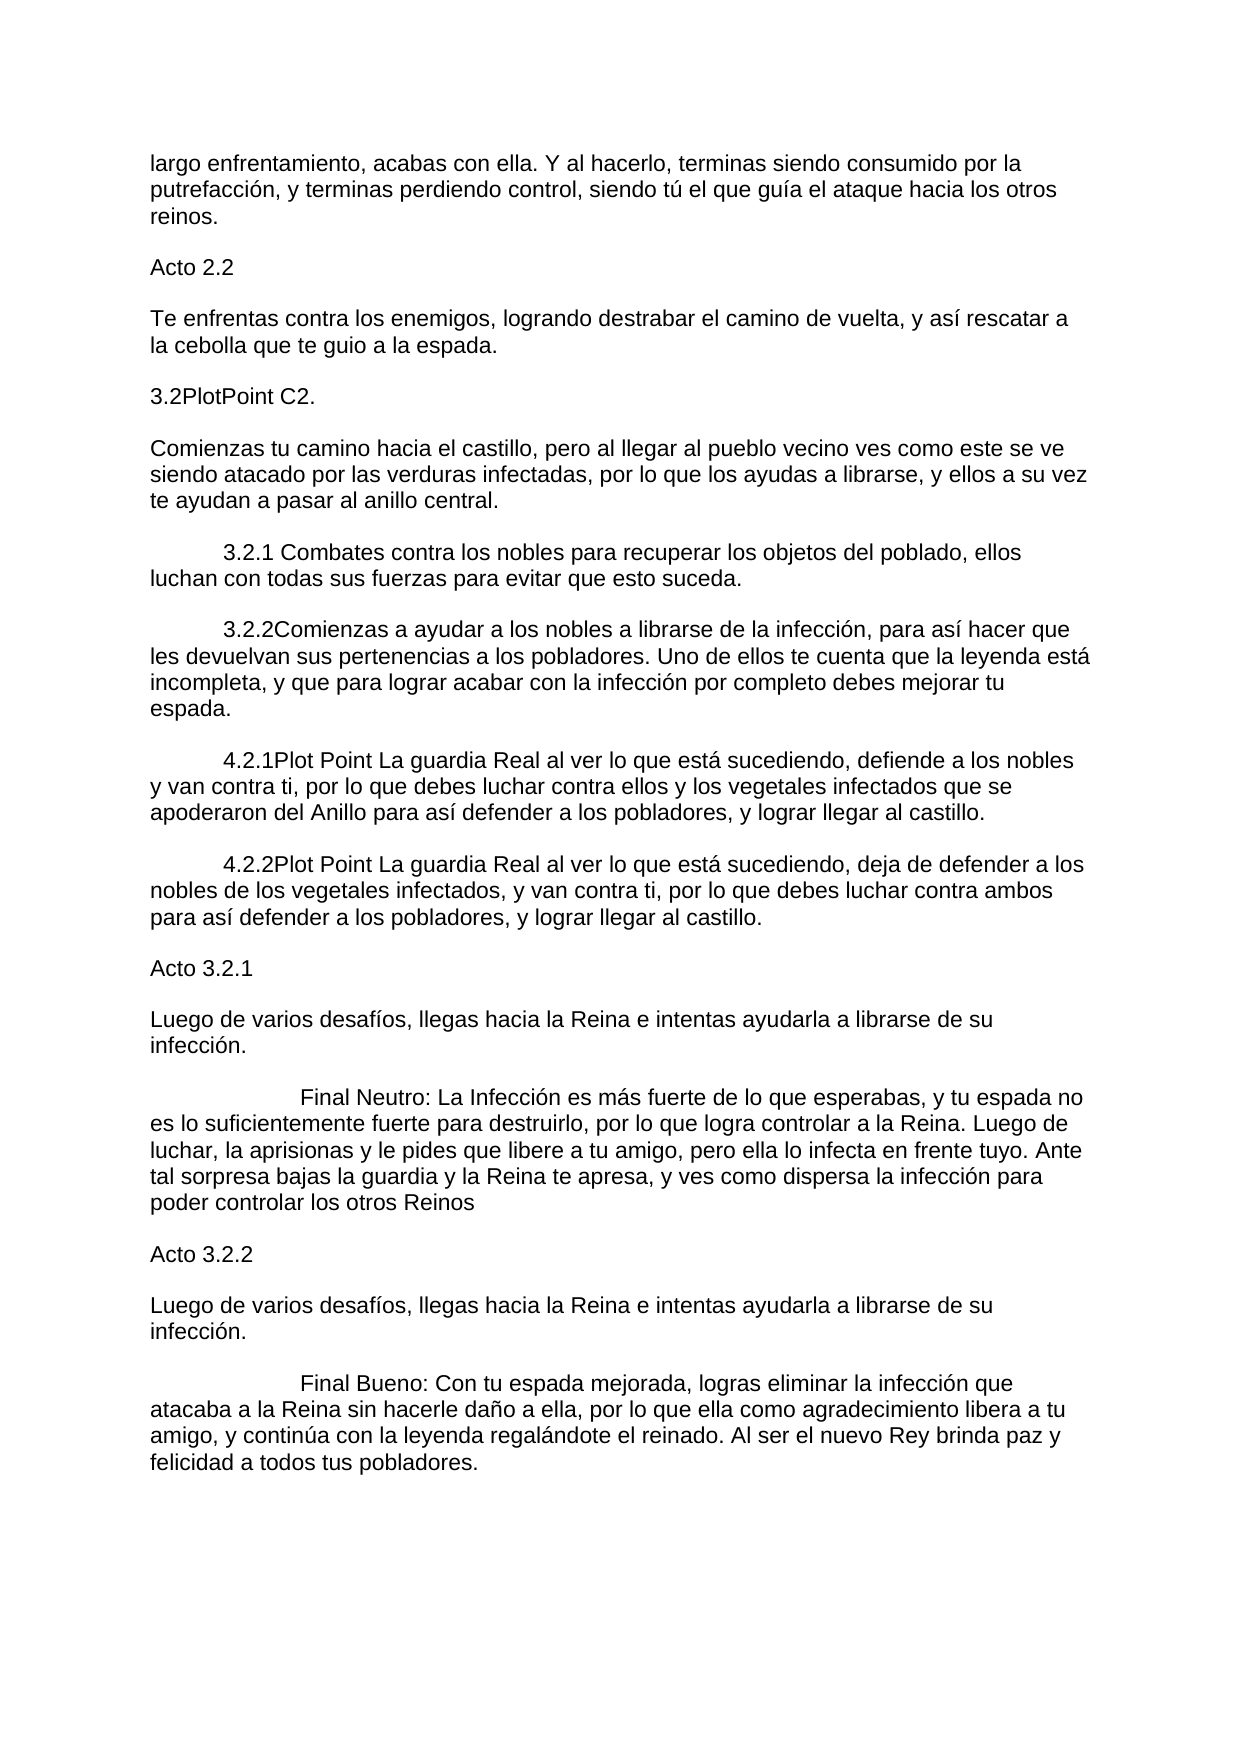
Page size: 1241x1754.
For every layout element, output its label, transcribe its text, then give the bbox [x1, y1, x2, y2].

text Luego de varios desafíos, llegas hacia la Reina e intentas ayudarla a librarse de su infección. [150, 1006, 1090, 1059]
text Luego de varios desafíos, llegas hacia la Reina e intentas ayudarla a librarse de su infección. [150, 1292, 1090, 1345]
text Acto 3.2.1 [150, 955, 1090, 981]
text 4.2.1Plot Point La guardia Real al ver lo que está sucediendo, defiende a los nobles y van contra ti, por lo que debes luchar contra ellos y los vegetales infectados que se apoderaron del Anillo para así defender a los pobladores, y lograr llegar al castillo. [150, 747, 1090, 826]
text 3.2PlotPoint C2. [150, 383, 1090, 409]
text Comienzas tu camino hacia el castillo, pero al llegar al pueblo vecino ves como este se ve siendo atacado por las verduras infectadas, por lo que los ayudas a librarse, y ellos a su vez te ayudan a pasar al anillo central. [150, 434, 1090, 513]
text 3.2.1 Combates contra los nobles para recuperar los objetos del poblado, ellos luchan con todas sus fuerzas para evitar que esto suceda. [150, 538, 1090, 591]
text Acto 3.2.2 [150, 1241, 1090, 1267]
text Te enfrentas contra los enemigos, logrando destrabar el camino de vuelta, y así rescatar a la cebolla que te guio a la espada. [150, 305, 1090, 358]
text Final Neutro: La Infección es más fuerte de lo que esperabas, y tu espada no es lo suficientemente fuerte para destruirlo, por lo que logra controlar a la Reina. Luego de luchar, la aprisionas y le pides que libere a tu amigo, pero ella lo infecta en frente tuyo. Ante tal sorpresa bajas la guardia y la Reina te apresa, y ves como dispersa la infección para poder controlar los otros Reinos [150, 1084, 1090, 1216]
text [150, 150, 1090, 229]
text 4.2.2Plot Point La guardia Real al ver lo que está sucediendo, deja de defender a los nobles de los vegetales infectados, y van contra ti, por lo que debes luchar contra ambos para así defender a los pobladores, y lograr llegar al castillo. [150, 851, 1090, 930]
text 3.2.2Comienzas a ayudar a los nobles a librarse de la infección, para así hacer que les devuelvan sus pertenencias a los pobladores. Uno de ellos te cuenta que la leyenda está incompleta, y que para lograr acabar con la infección por completo debes mejorar tu espada. [150, 616, 1090, 722]
text Acto 2.2 [150, 254, 1090, 280]
text Final Bueno: Con tu espada mejorada, logras eliminar la infección que atacaba a la Reina sin hacerle daño a ella, por lo que ella como agradecimiento libera a tu amigo, y continúa con la leyenda regalándote el reinado. Al ser el nuevo Rey brinda paz y felicidad a todos tus pobladores. [150, 1370, 1090, 1475]
